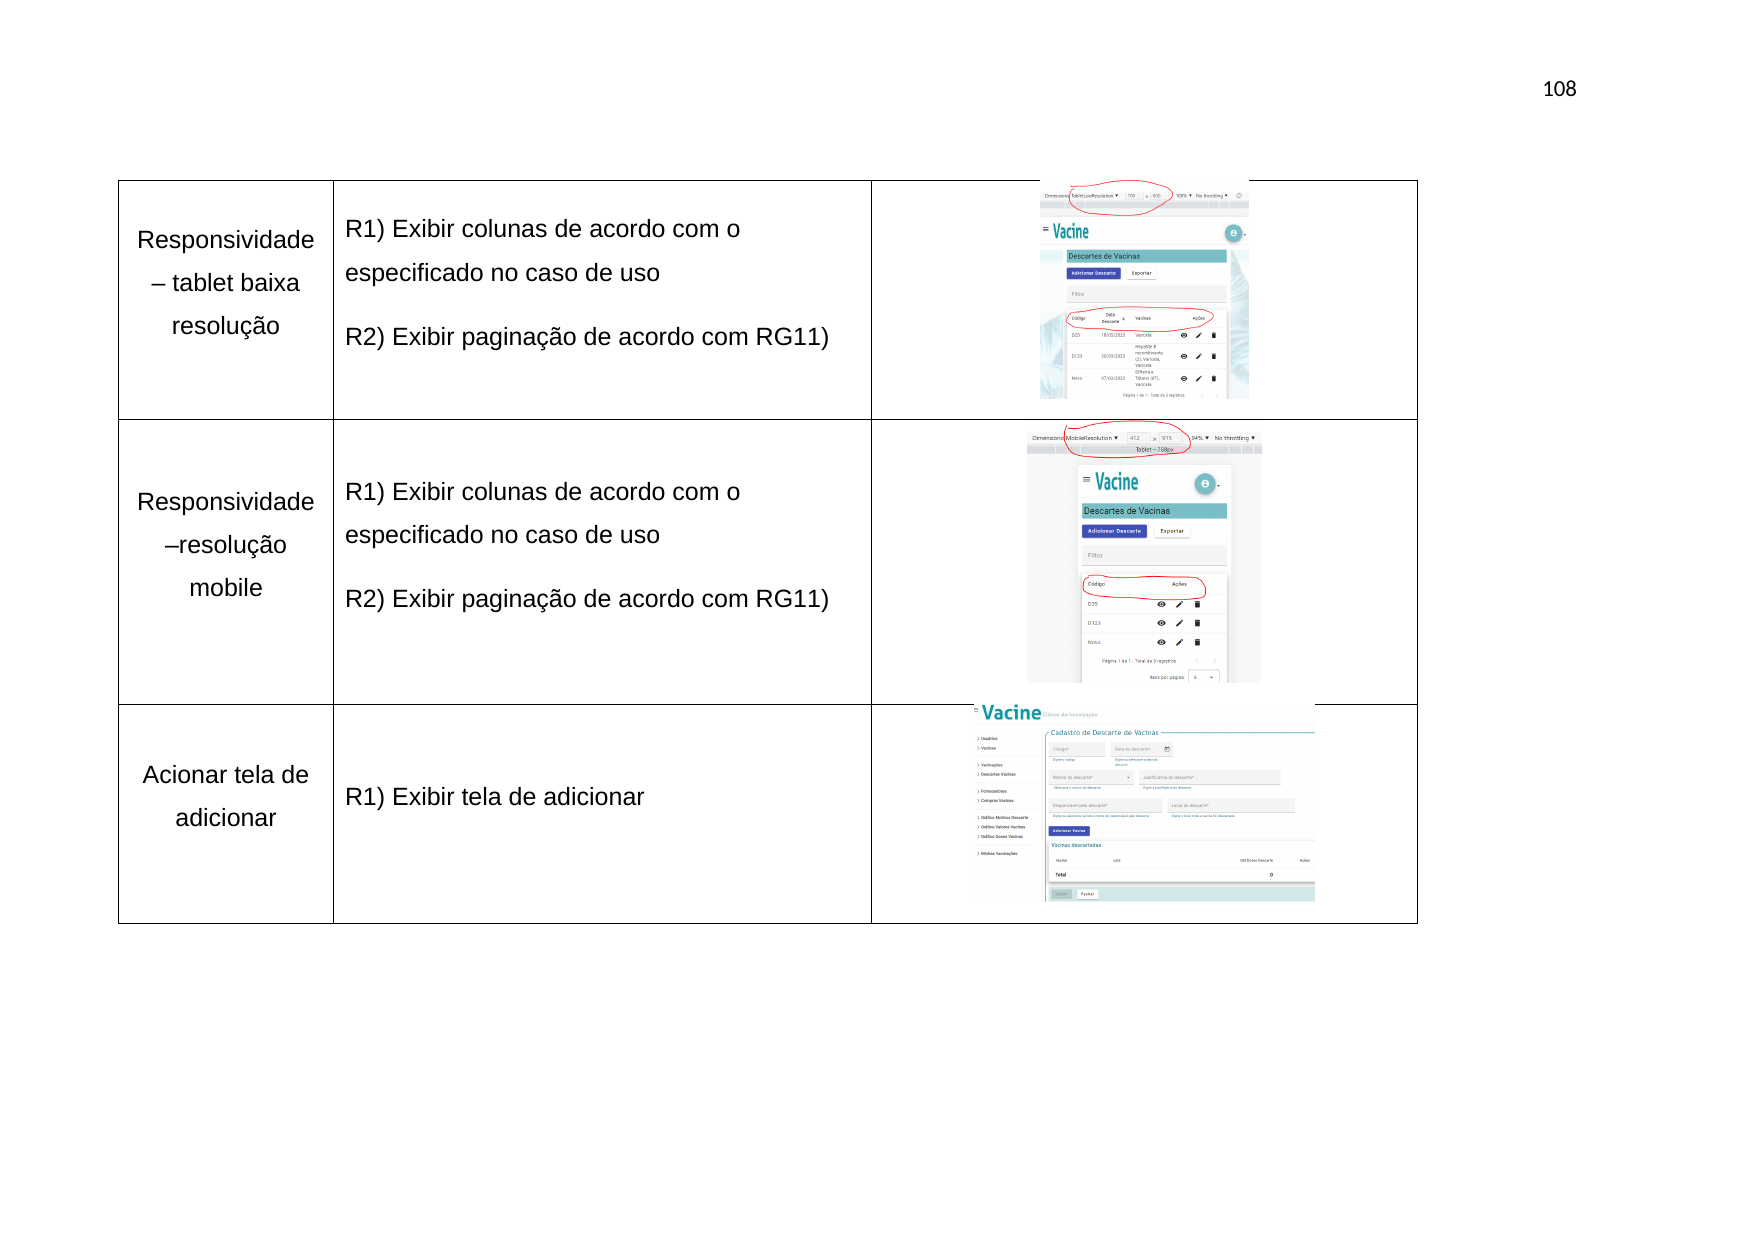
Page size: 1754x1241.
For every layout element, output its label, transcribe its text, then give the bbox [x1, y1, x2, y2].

picture [1027, 420, 1262, 683]
picture [1040, 180, 1249, 399]
table_cell [872, 420, 1417, 703]
table_cell [872, 181, 1417, 419]
table_cell Responsividade –resolução mobile [119, 420, 333, 703]
table_cell Responsividade – tablet baixa resolução [119, 181, 333, 419]
table_cell R1) Exibir colunas de acordo com o especificado no caso de uso R2) Exibir paginação de acordo com RG11) [334, 420, 871, 703]
table_cell [872, 705, 1417, 922]
picture [974, 704, 1315, 902]
table_cell R1) Exibir tela de adicionar [334, 705, 871, 922]
table_cell R1) Exibir colunas de acordo com o especificado no caso de uso R2) Exibir paginação de acordo com RG11) [334, 181, 871, 419]
table_cell Acionar tela de adicionar [119, 705, 333, 922]
